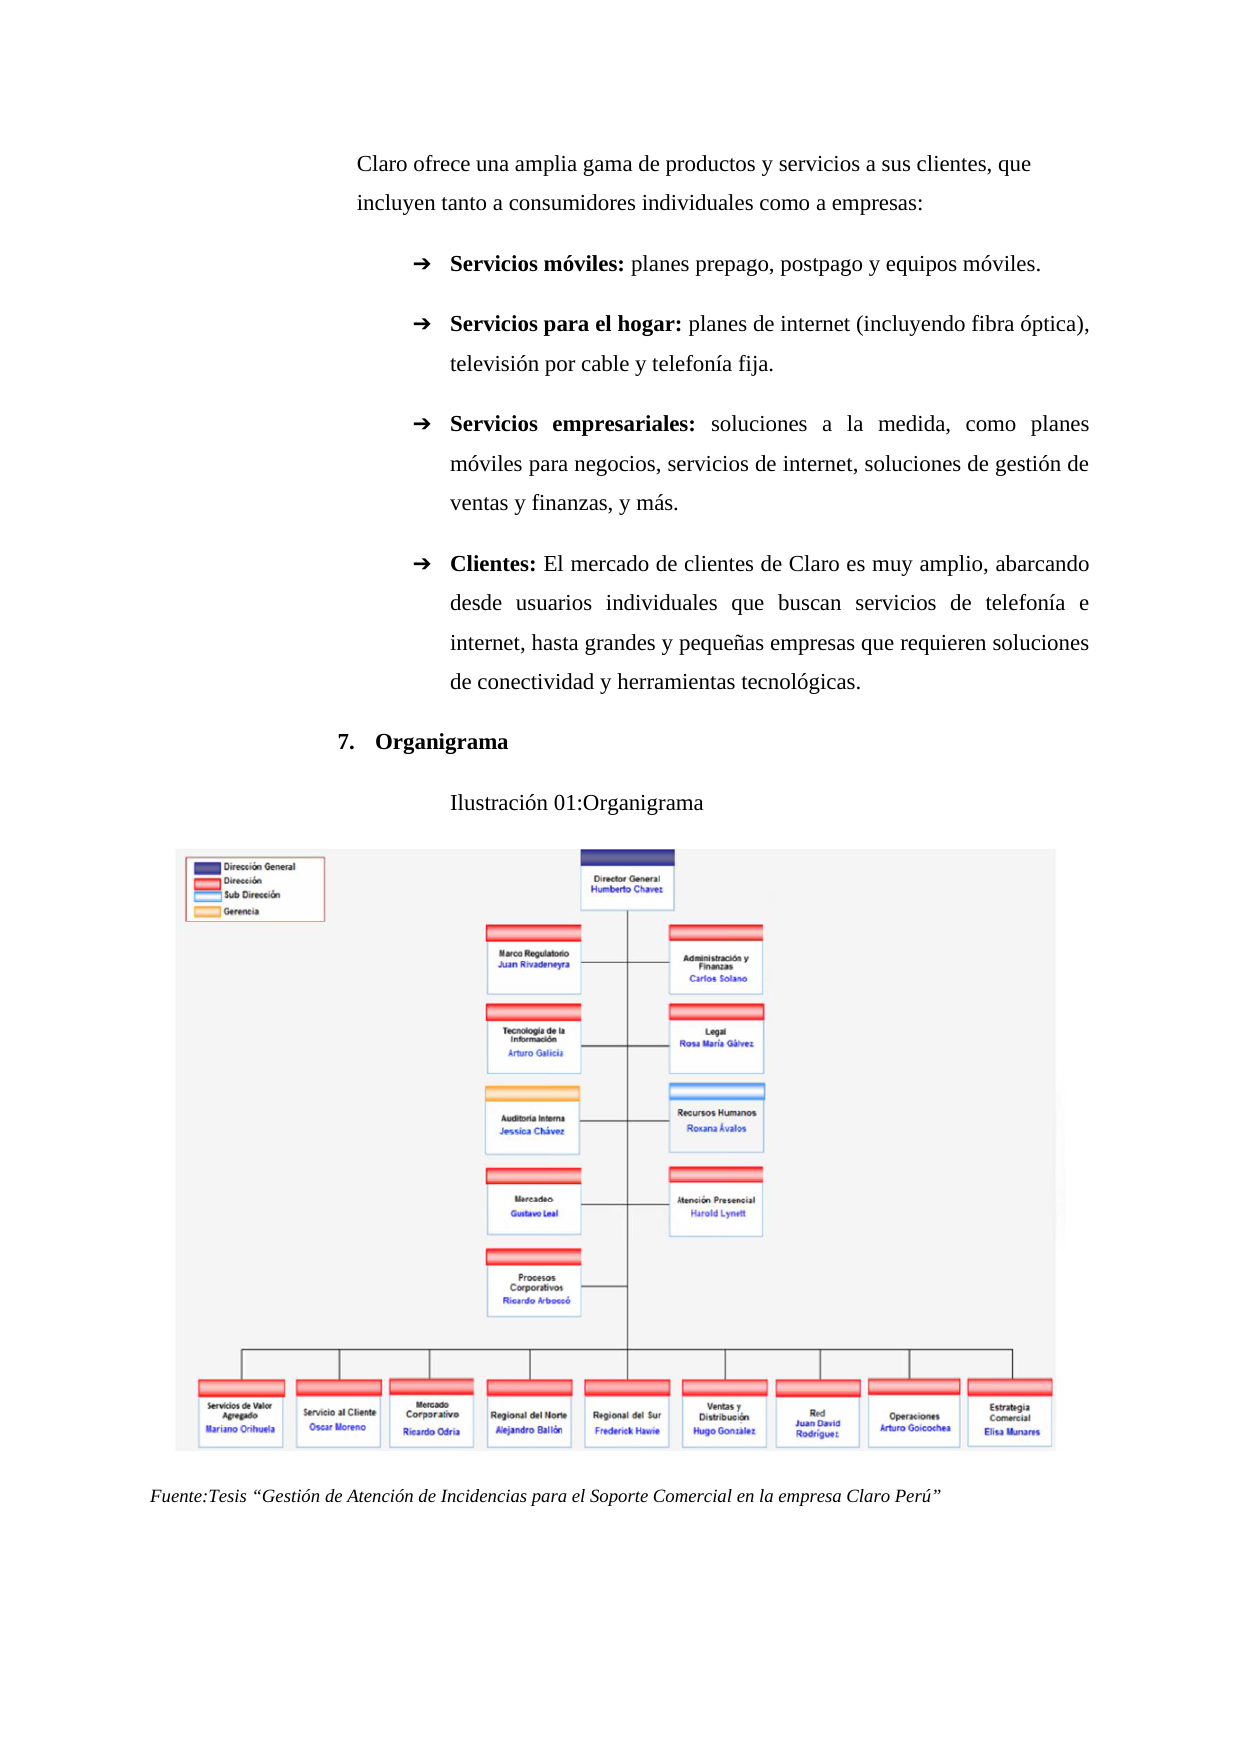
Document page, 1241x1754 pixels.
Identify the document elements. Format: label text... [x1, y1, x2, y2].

list Clientes: El mercado de clientes de Claro es muy amplio, abarcando desde usuarios individuales que buscan servicios de telefonía e internet, hasta grandes y pequeñas empresas que requieren soluciones de conectividad y herramientas tecnológicas. [412, 549, 1090, 694]
text Fuente:Tesis “Gestión de Atención de Incidencias para el Soporte Comercial en la empresa Claro Perú” [150, 1484, 1090, 1506]
text Claro ofrece una amplia gama de productos y servicios a sus clientes, que incluyen tanto a consumidores individuales como a empresas: [357, 150, 1090, 216]
list Servicios para el hogar: planes de internet (incluyendo fibra óptica), televisión por cable y telefonía fija. [412, 310, 1090, 376]
text Ilustración 01:Organigrama [375, 789, 1090, 815]
list Organigrama [337, 728, 1090, 755]
list Servicios empresariales: soluciones a la medida, como planes móviles para negocios, servicios de internet, soluciones de gestión de ventas y finanzas, y más. [412, 410, 1090, 516]
picture [174, 849, 1066, 1451]
list Servicios móviles: planes prepago, postpago y equipos móviles. [412, 250, 1090, 276]
